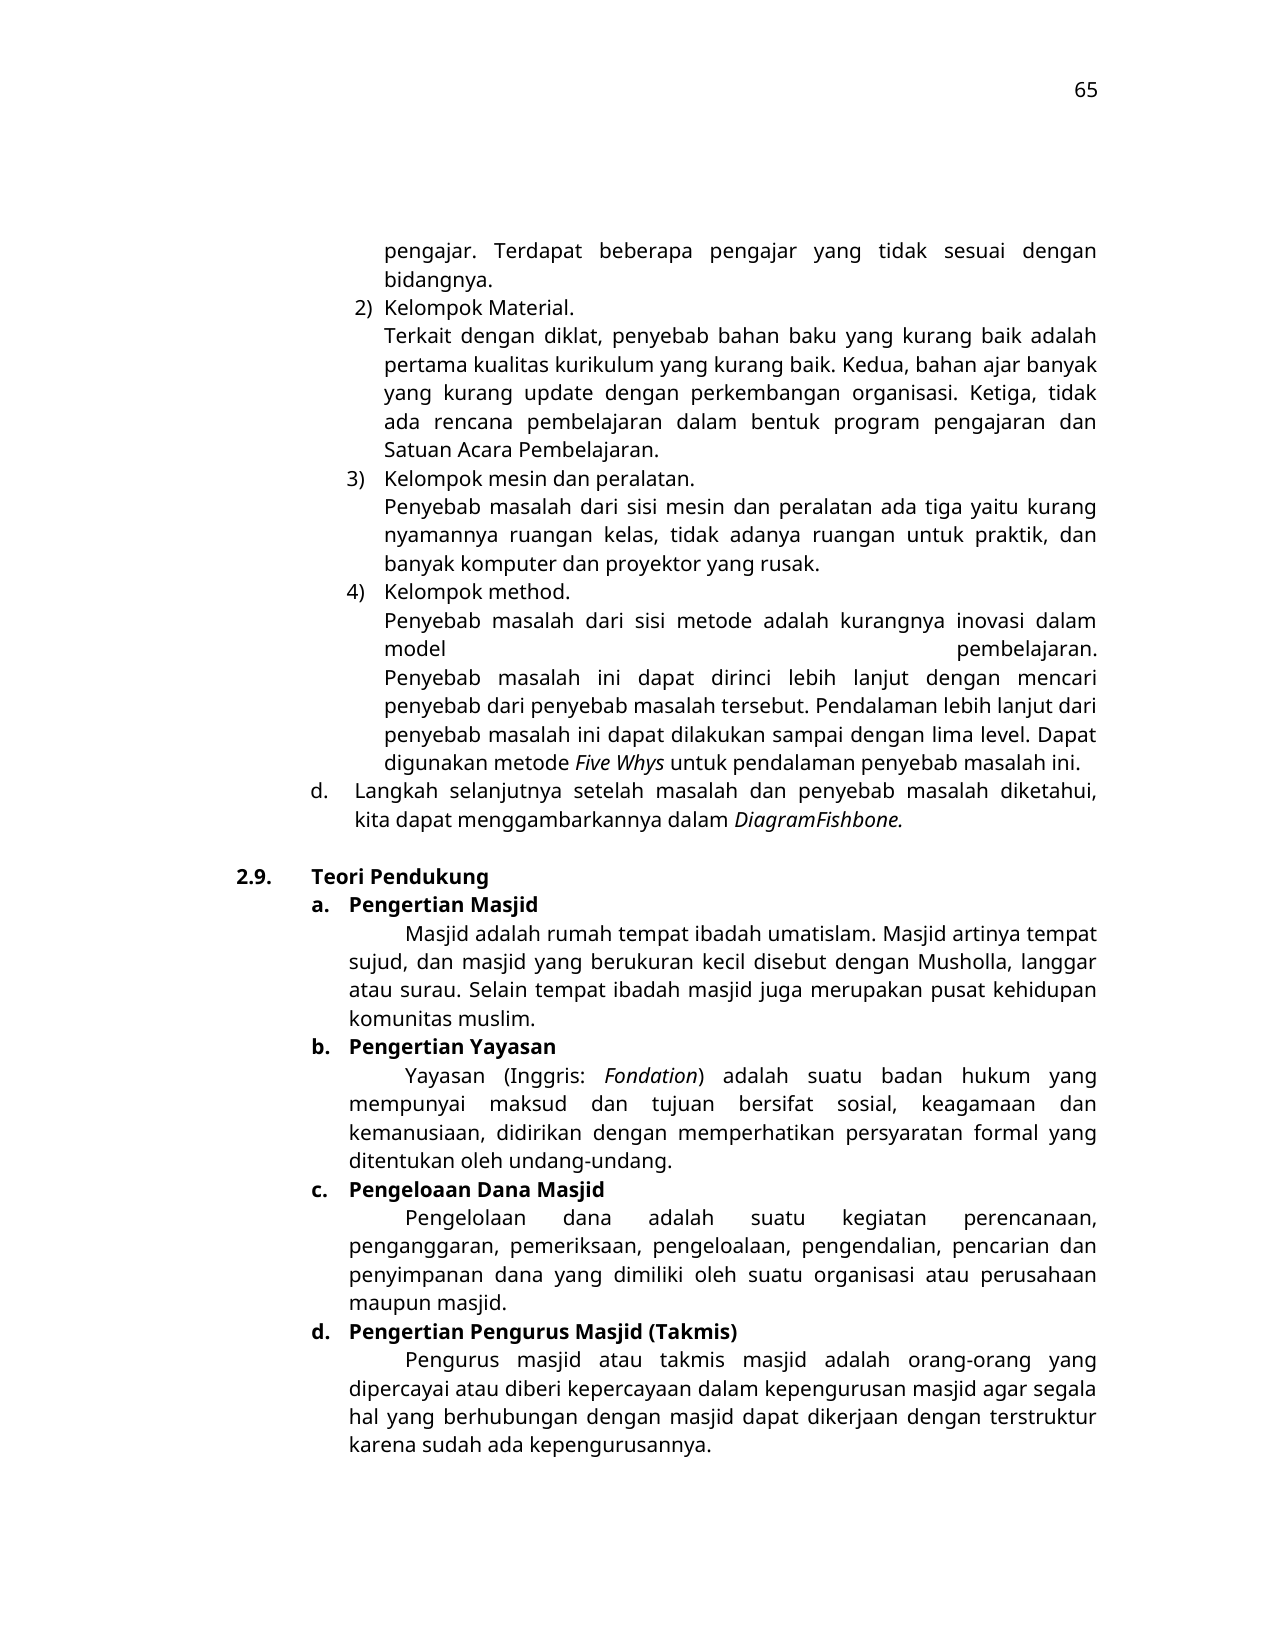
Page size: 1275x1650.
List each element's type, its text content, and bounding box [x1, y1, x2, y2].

list Kelompok method. [346, 577, 1098, 606]
list Pengurus masjid atau takmis masjid adalah orang-orang yang dipercayai atau diberi kepercayaan dalam kepengurusan masjid agar segala hal yang berhubungan dengan masjid dapat dikerjaan dengan terstruktur karena sudah ada kepengurusannya. [349, 1345, 1098, 1459]
text Penyebab masalah dari sisi mesin dan peralatan ada tiga yaitu kurang nyamannya ruangan kelas, tidak adanya ruangan untuk praktik, dan banyak komputer dan proyektor yang rusak. [384, 492, 1098, 577]
subtitle Teori Pendukung [236, 862, 1098, 890]
list Yayasan (Inggris: Fondation) adalah suatu badan hukum yang mempunyai maksud dan tujuan bersifat sosial, keagamaan dan kemanusiaan, didirikan dengan memperhatikan persyaratan formal yang ditentukan oleh undang-undang. [349, 1061, 1098, 1175]
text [384, 236, 1098, 293]
text Penyebab masalah dari sisi metode adalah kurangnya inovasi dalam model pembelajaran. Penyebab masalah ini dapat dirinci lebih lanjut dengan mencari penyebab dari penyebab masalah tersebut. Pendalaman lebih lanjut dari penyebab masalah ini dapat dilakukan sampai dengan lima level. Dapat digunakan metode Five Whys untuk pendalaman penyebab masalah ini. [384, 606, 1098, 777]
list Pengertian Masjid [311, 890, 1098, 919]
list Kelompok Material. [354, 293, 1098, 322]
text Masjid adalah rumah tempat ibadah umatislam. Masjid artinya tempat sujud, dan masjid yang berukuran kecil disebut dengan Musholla, langgar atau surau. Selain tempat ibadah masjid juga merupakan pusat kehidupan komunitas muslim. [349, 919, 1098, 1032]
text Terkait dengan diklat, penyebab bahan baku yang kurang baik adalah pertama kualitas kurikulum yang kurang baik. Kedua, bahan ajar banyak yang kurang update dengan perkembangan organisasi. Ketiga, tidak ada rencana pembelajaran dalam bentuk program pengajaran dan Satuan Acara Pembelajaran. [384, 322, 1098, 464]
list Langkah selanjutnya setelah masalah dan penyebab masalah diketahui, kita dapat menggambarkannya dalam DiagramFishbone. [310, 777, 1098, 833]
list Pengeloaan Dana Masjid [311, 1175, 1098, 1203]
list Kelompok mesin dan peralatan. [346, 464, 1098, 492]
list Pengertian Pengurus Masjid (Takmis) [311, 1317, 1098, 1345]
list Pengelolaan dana adalah suatu kegiatan perencanaan, penganggaran, pemeriksaan, pengeloalaan, pengendalian, pencarian dan penyimpanan dana yang dimiliki oleh suatu organisasi atau perusahaan maupun masjid. [349, 1203, 1098, 1317]
list Pengertian Yayasan [311, 1032, 1098, 1061]
